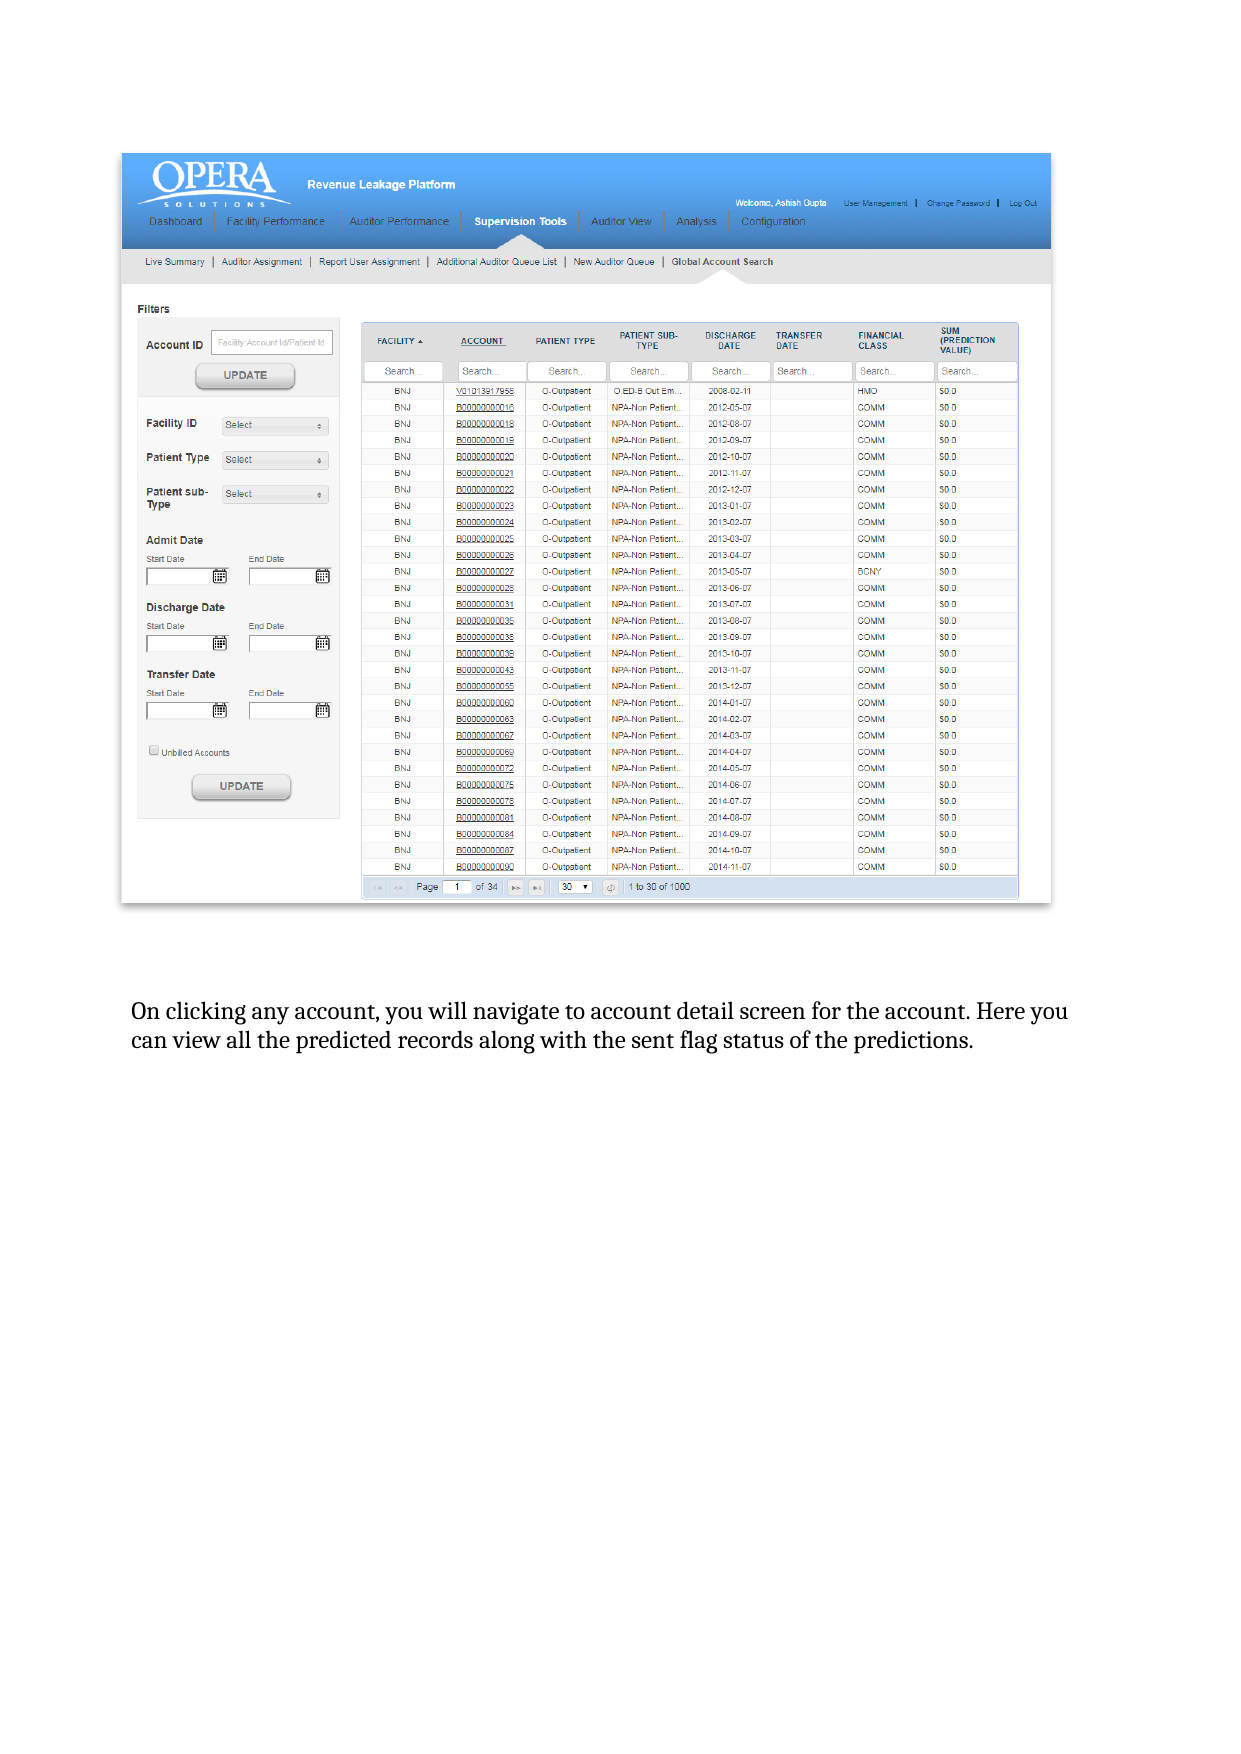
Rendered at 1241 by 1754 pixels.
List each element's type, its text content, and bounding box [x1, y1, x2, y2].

picture [121, 153, 1051, 903]
text On clicking any account, you will navigate to account detail screen for the account. Here you can view all the predicted records along with the sent flag status of the predictions. [131, 997, 1090, 1054]
